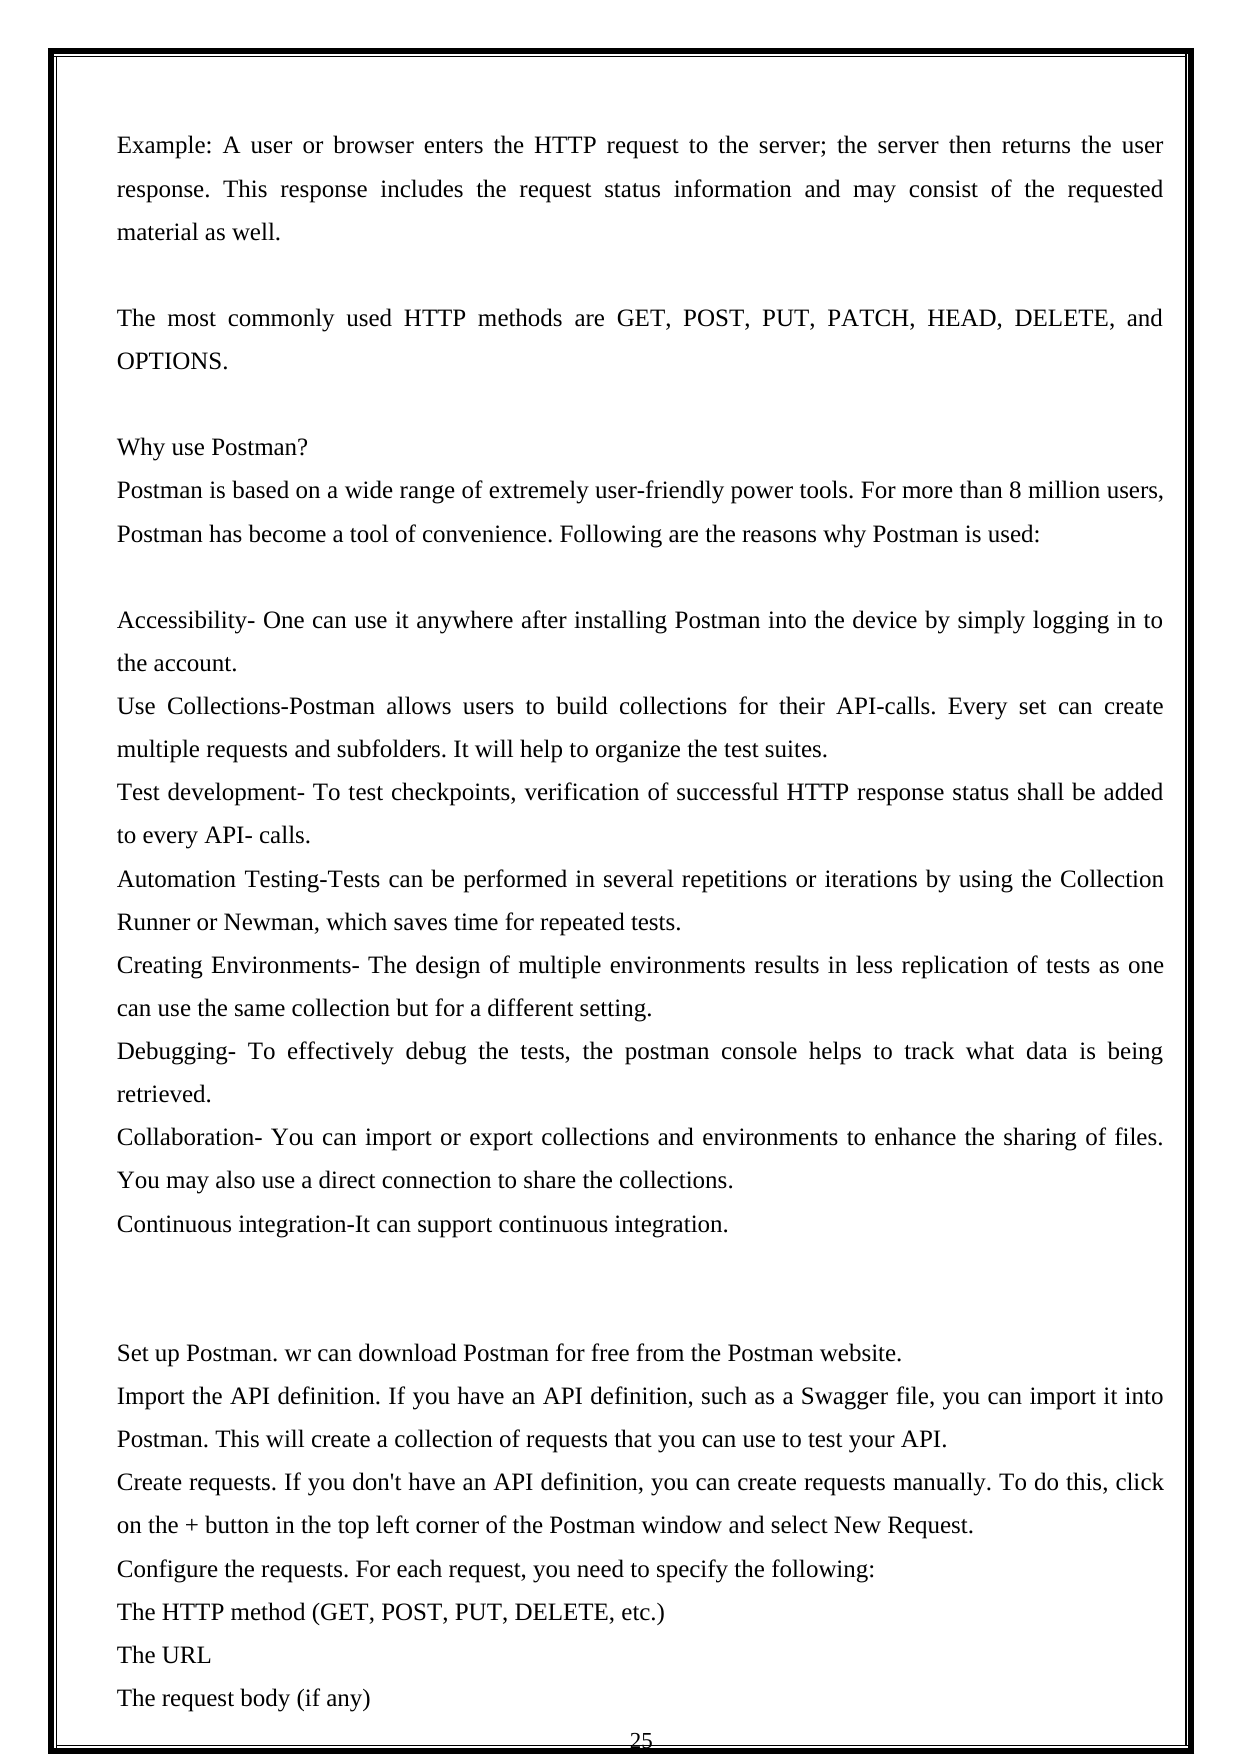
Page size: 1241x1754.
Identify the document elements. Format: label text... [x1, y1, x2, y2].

text The most commonly used HTTP methods are GET, POST, PUT, PATCH, HEAD, DELETE, and OPTIONS. [117, 303, 1165, 375]
text Import the API definition. If you have an API definition, such as a Swagger file, you can import it into Postman. This will create a collection of requests that you can use to test your API. [117, 1381, 1165, 1453]
text Set up Postman. wr can download Postman for free from the Postman website. [117, 1338, 1165, 1367]
text Automation Testing-Tests can be performed in several repetitions or iterations by using the Collection Runner or Newman, which saves time for repeated tests. [117, 864, 1165, 936]
text Continuous integration-It can support continuous integration. [117, 1209, 1165, 1237]
text Collaboration- You can import or export collections and environments to enhance the sharing of files. You may also use a direct connection to share the collections. [117, 1122, 1165, 1194]
text Debugging- To effectively debug the tests, the postman console helps to track what data is being retrieved. [117, 1036, 1165, 1108]
text Configure the requests. For each request, you need to specify the following: [117, 1554, 1165, 1582]
text The HTTP method (GET, POST, PUT, DELETE, etc.) [117, 1597, 1165, 1626]
text Create requests. If you don't have an API definition, you can create requests manually. To do this, click on the + button in the top left corner of the Postman window and select New Request. [117, 1467, 1165, 1539]
text Postman is based on a wide range of extremely user-friendly power tools. For more than 8 million users, Postman has become a tool of convenience. Following are the reasons why Postman is used: [117, 476, 1165, 547]
text The request body (if any) [117, 1683, 1165, 1712]
text Accessibility- One can use it anywhere after installing Postman into the device by simply logging in to the account. [117, 605, 1165, 677]
text Creating Environments- The design of multiple environments results in less replication of tests as one can use the same collection but for a different setting. [117, 950, 1165, 1022]
text Why use Postman? [117, 432, 1165, 461]
text Example: A user or browser enters the HTTP request to the server; the server then returns the user response. This response includes the request status information and may consist of the requested material as well. [117, 131, 1165, 246]
text Use Collections-Postman allows users to build collections for their API-calls. Every set can create multiple requests and subfolders. It will help to organize the test suites. [117, 691, 1165, 763]
text The URL [117, 1640, 1165, 1669]
text Test development- To test checkpoints, verification of successful HTTP response status shall be added to every API- calls. [117, 777, 1165, 849]
